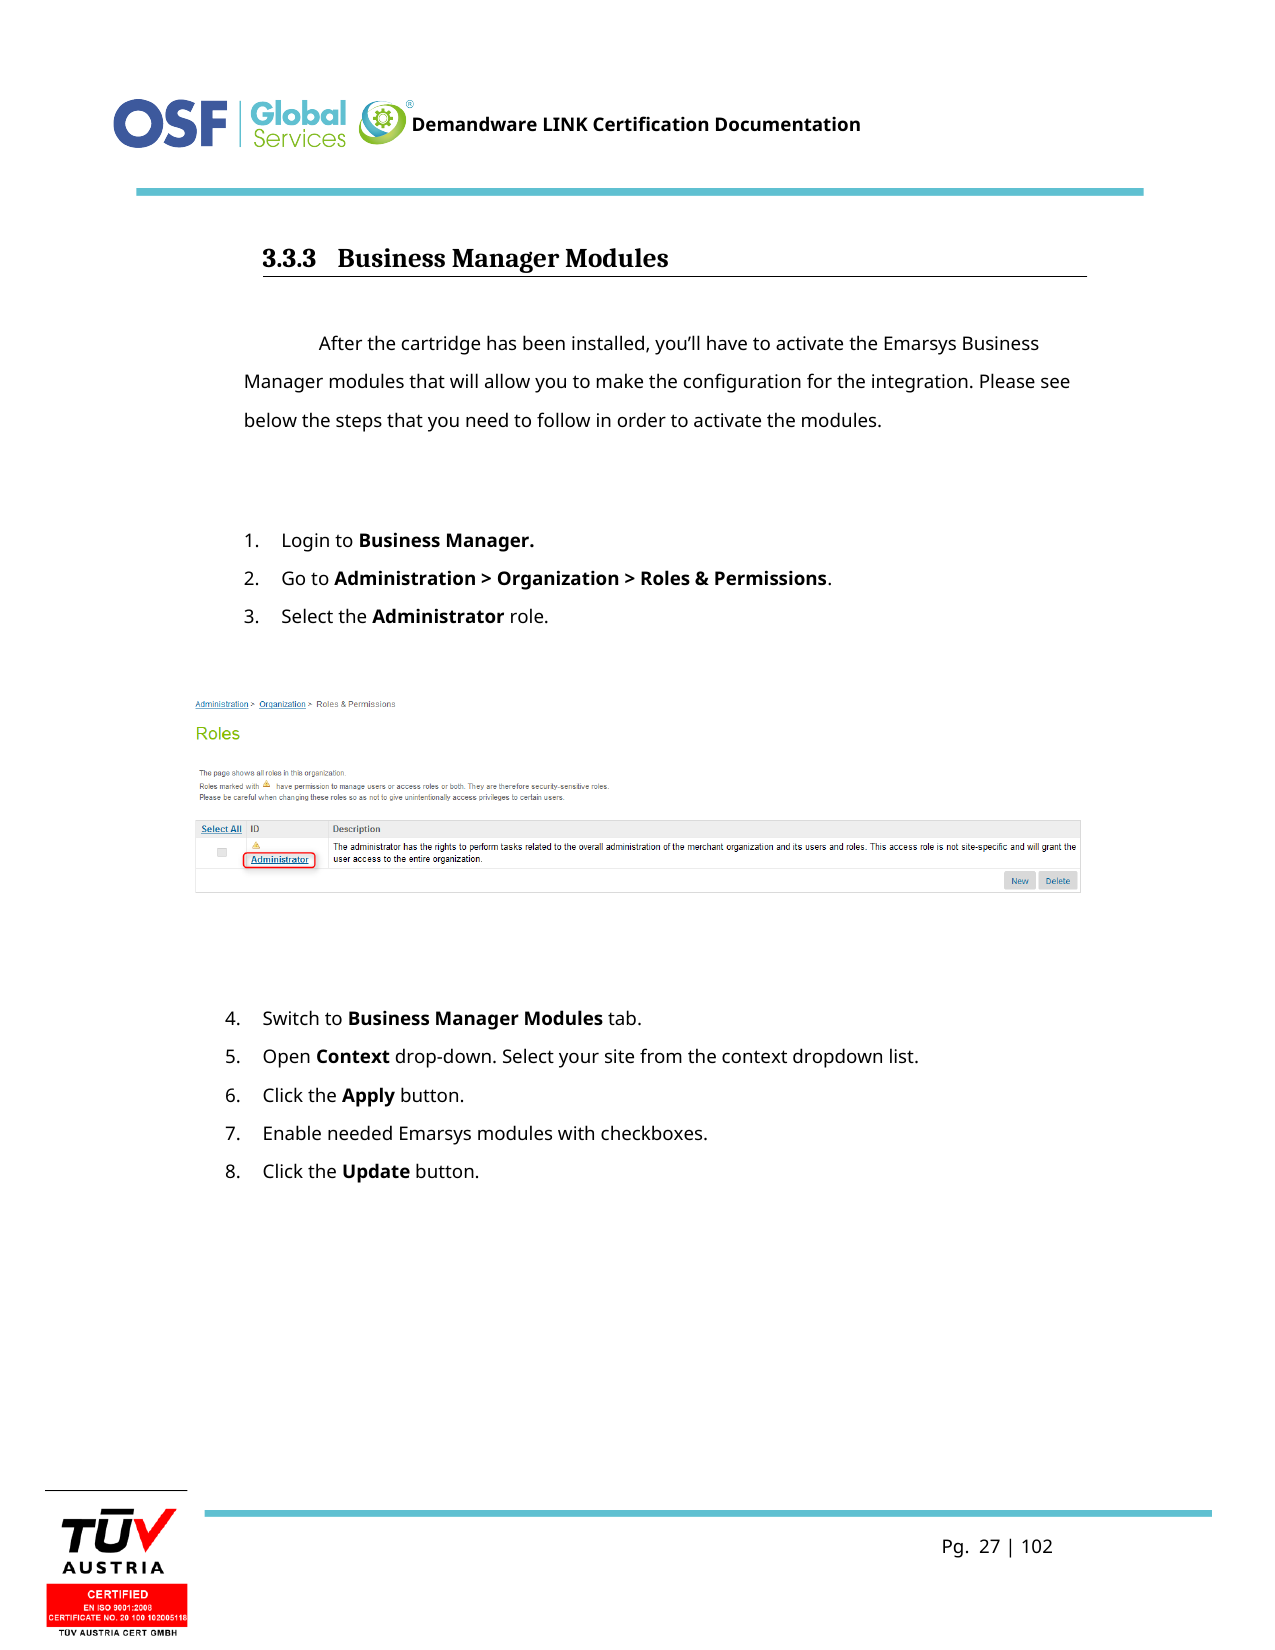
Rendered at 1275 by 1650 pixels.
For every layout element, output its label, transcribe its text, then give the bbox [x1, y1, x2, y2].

picture [113, 99, 414, 148]
list Open Context drop-down. Select your site from the context dropdown list. [225, 1044, 1087, 1069]
list Select the Administrator role. [244, 603, 1087, 629]
text After the cartridge has been installed, you’ll have to activate the Emarsys Business Manager modules that will allow you to make the configuration for the integration. Please see below the steps that you need to follow in order to activate the modules. [244, 330, 1087, 432]
picture [187, 692, 1088, 898]
subtitle Business Manager Modules [262, 243, 1087, 277]
list Login to Business Manager. [244, 527, 1087, 553]
list Click the Update button. [225, 1158, 1087, 1184]
list Enable needed Emarsys modules with checkboxes. [225, 1120, 1087, 1146]
picture [204, 1510, 1212, 1517]
picture [136, 188, 1144, 196]
list Switch to Business Manager Modules tab. [225, 1005, 1087, 1031]
list Go to Administration > Organization > Roles & Permissions. [244, 565, 1087, 591]
picture [43, 1490, 187, 1634]
list Click the Apply button. [225, 1082, 1087, 1107]
